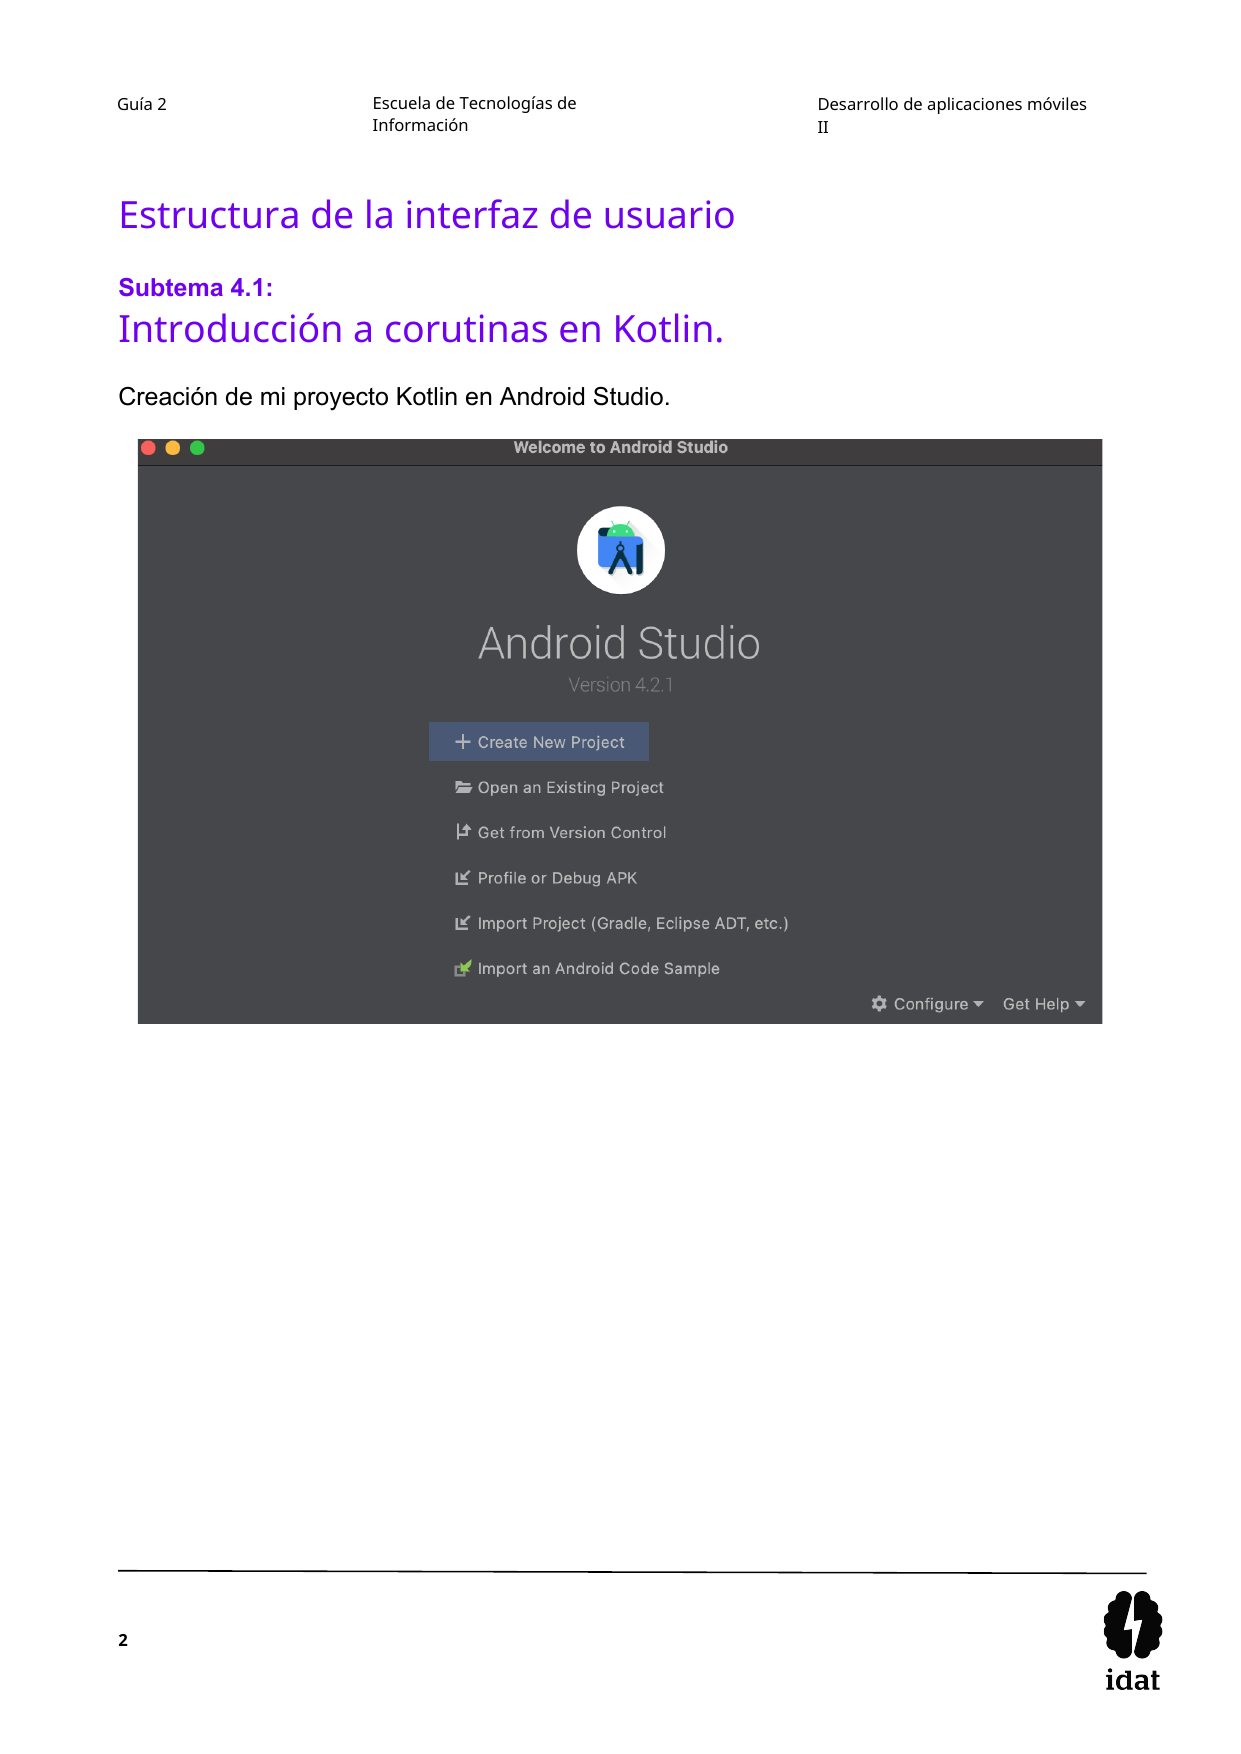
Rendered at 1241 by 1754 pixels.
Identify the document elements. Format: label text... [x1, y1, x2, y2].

text Subtema 4.1: [118, 273, 1122, 302]
text Creación de mi proyecto Kotlin en Android Studio. [118, 382, 1122, 411]
picture [137, 439, 1103, 1024]
text Introducción a corutinas en Kotlin. [118, 302, 1122, 353]
text Estructura de la interfaz de usuario [118, 189, 1122, 240]
picture [1103, 1591, 1163, 1690]
